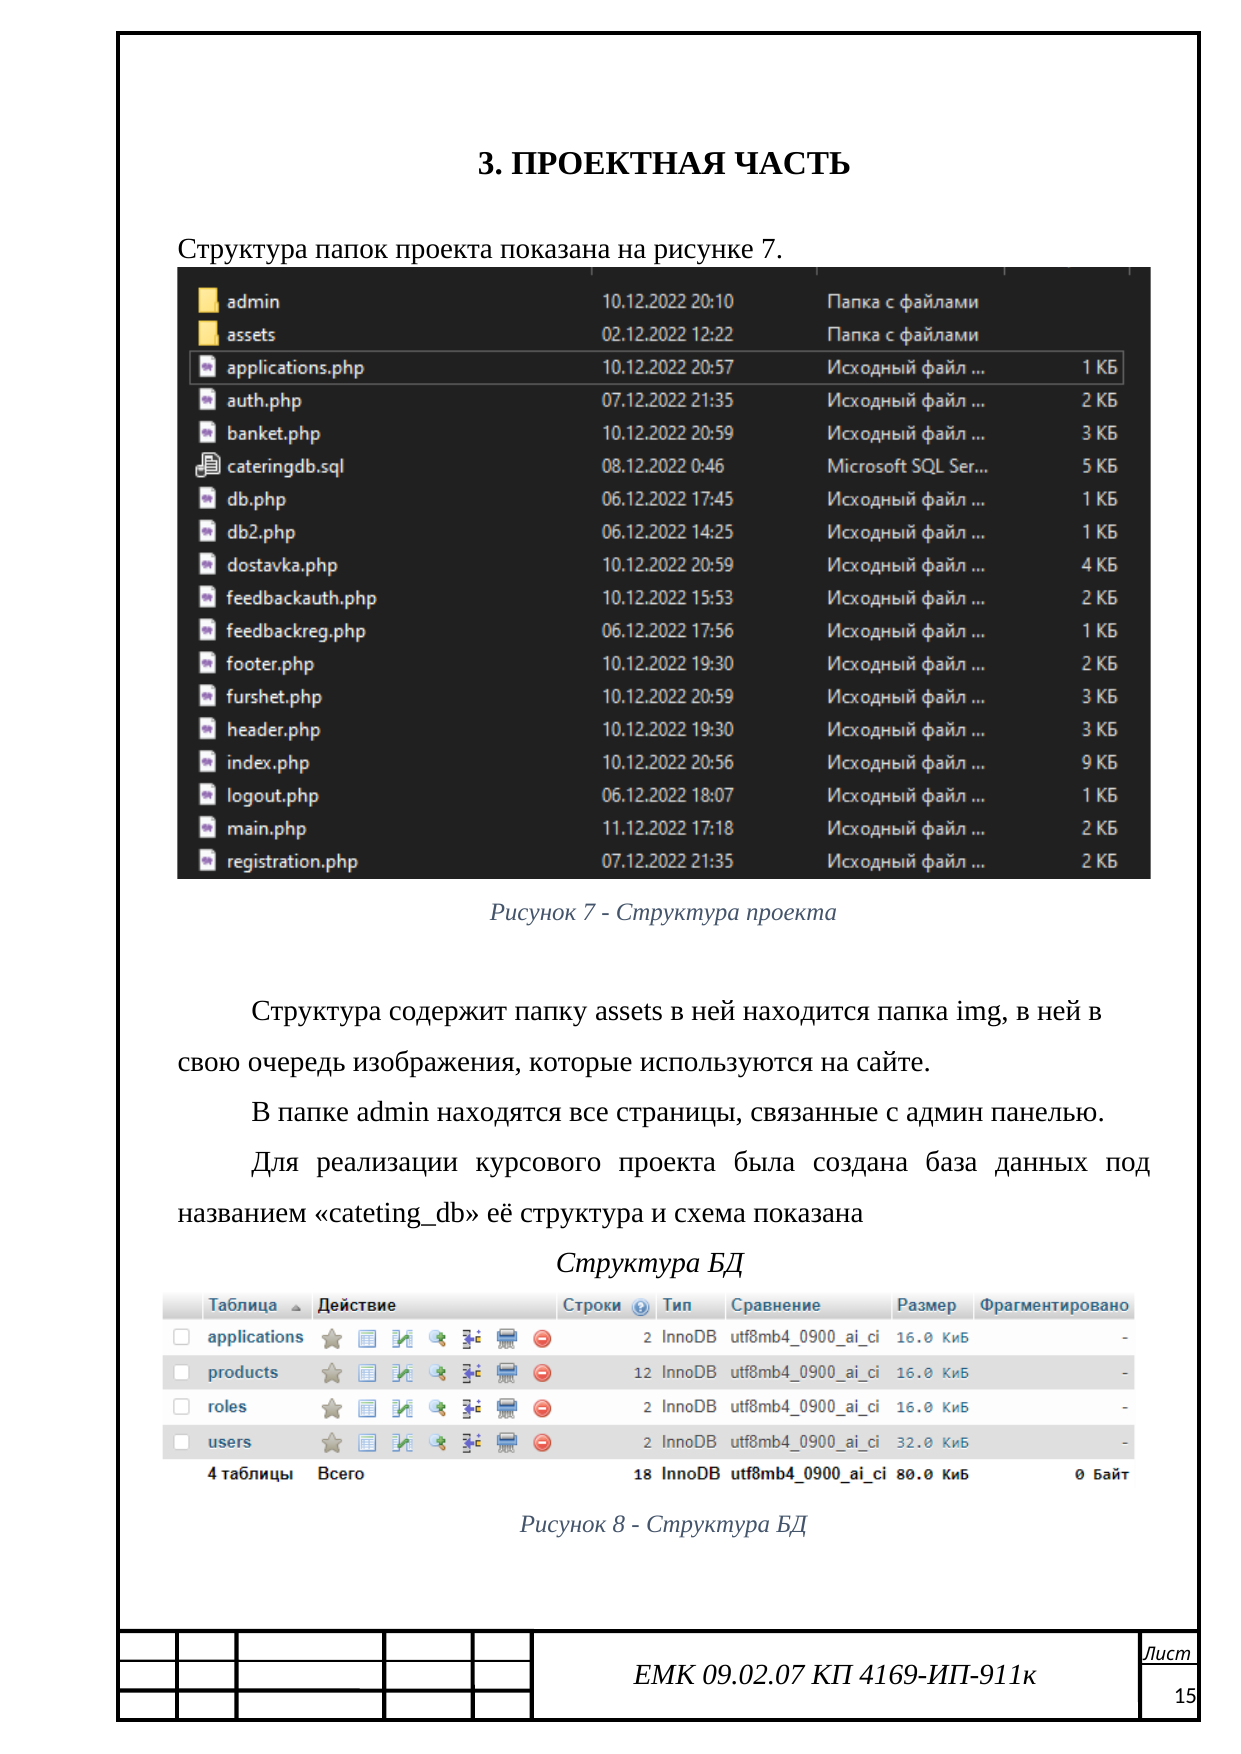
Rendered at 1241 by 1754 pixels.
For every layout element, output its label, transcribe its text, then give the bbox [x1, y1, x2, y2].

text Рисунок 8 - Структура БД [177, 1509, 1152, 1538]
picture [162, 1292, 1137, 1496]
text Для реализации курсового проекта была создана база данных под названием «cateting_db» её структура и схема показана [177, 1144, 1152, 1228]
subtitle 3. ПРОЕКТНАЯ ЧАСТЬ [177, 143, 1152, 181]
picture [177, 267, 1151, 879]
text Рисунок 7 - Структура проекта [177, 897, 1152, 926]
text Структура содержит папку assets в ней находится папка img, в ней в свою очередь изображения, которые используются на сайте. [177, 993, 1152, 1077]
text В папке admin находятся все страницы, связанные с админ панелью. [177, 1094, 1152, 1128]
